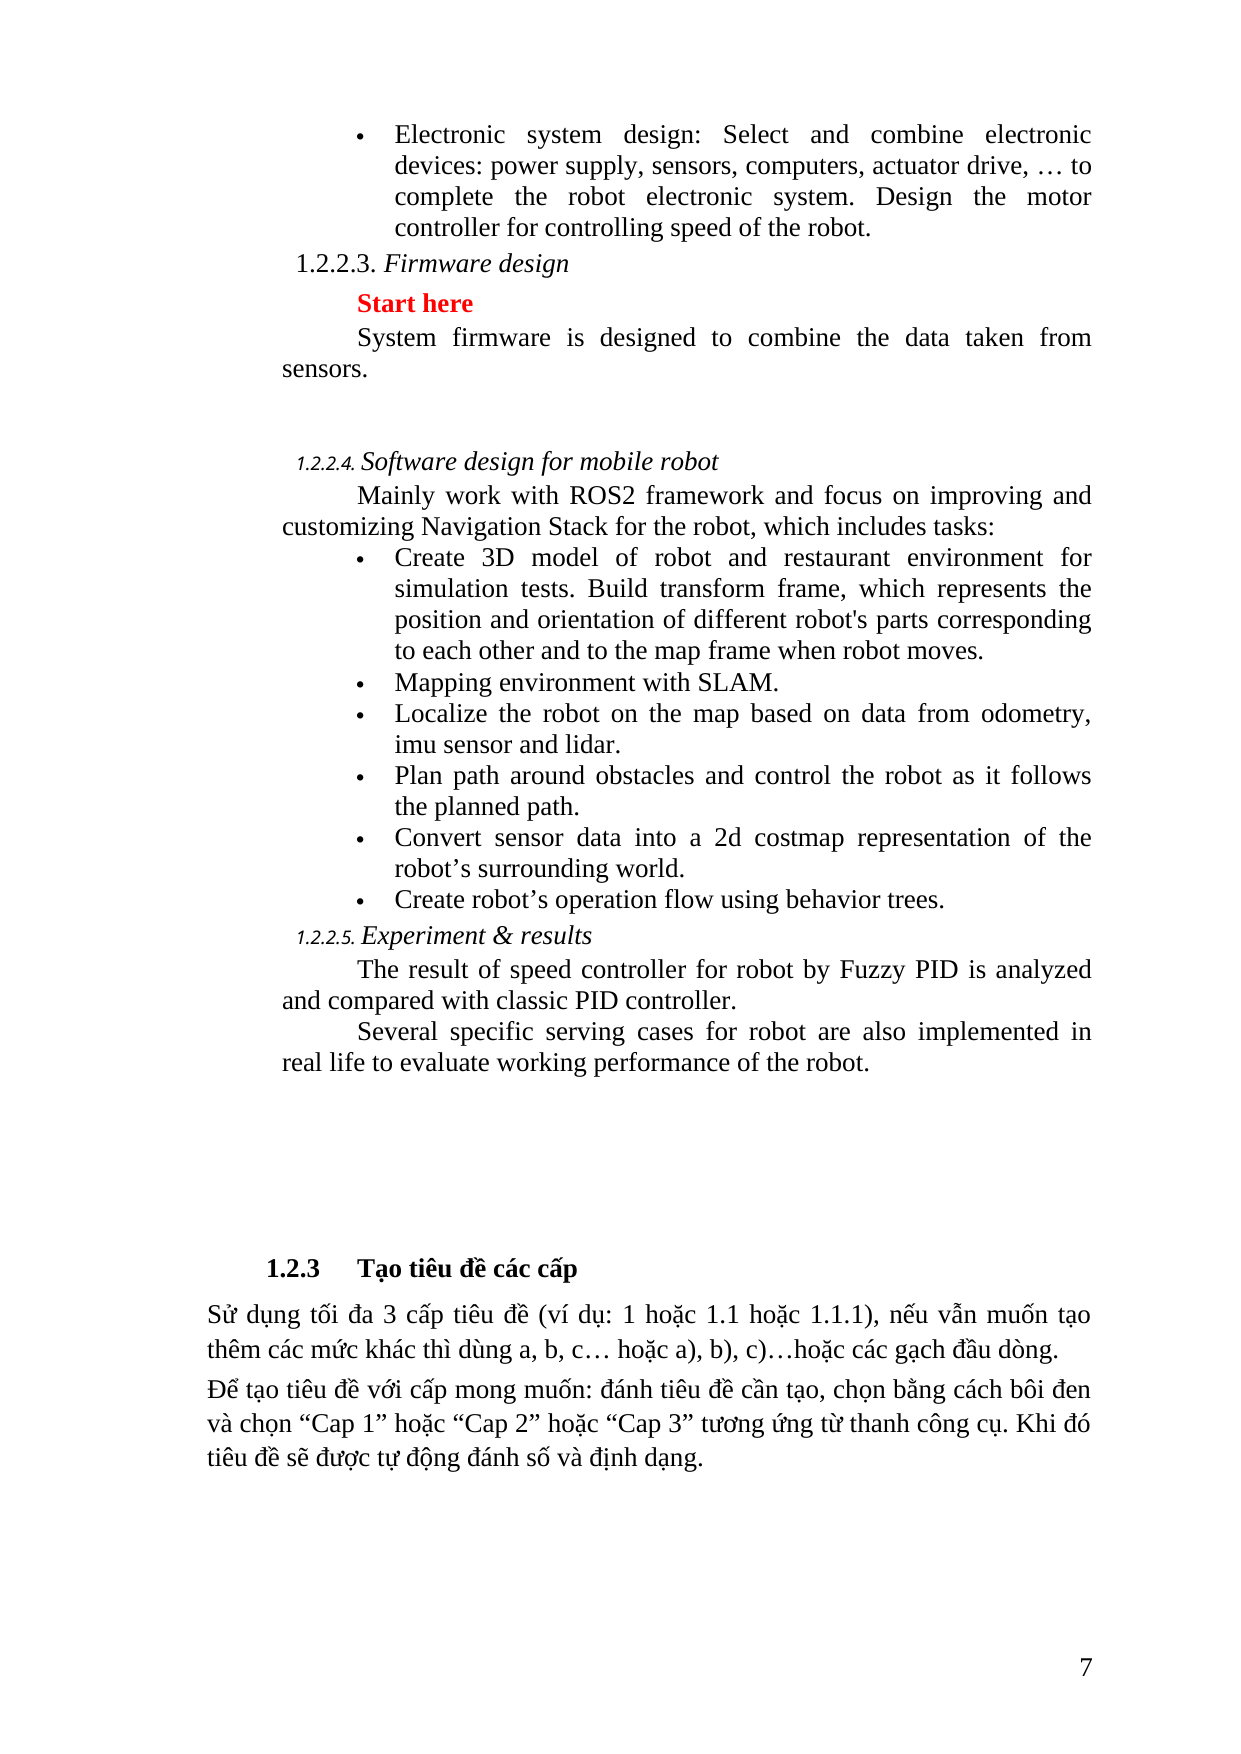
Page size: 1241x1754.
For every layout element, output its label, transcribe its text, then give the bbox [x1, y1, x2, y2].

text Để tạo tiêu đề với cấp mong muốn: đánh tiêu đề cần tạo, chọn bằng cách bôi đen và chọn “Cap 1” hoặc “Cap 2” hoặc “Cap 3” tương ứng từ thanh công cụ. Khi đó tiêu đề sẽ được tự động đánh số và định dạng. [207, 1373, 1092, 1473]
list Electronic system design: Select and combine electronic devices: power supply, sensors, computers, actuator drive, … to complete the robot electronic system. Design the motor controller for controlling speed of the robot. [357, 118, 1092, 243]
list Plan path around obstacles and control the robot as it follows the planned path. [357, 759, 1092, 821]
text Several specific serving cases for robot are also implemented in real life to evaluate working performance of the robot. [282, 1015, 1092, 1078]
list Convert sensor data into a 2d costmap representation of the robot’s surrounding world. [357, 821, 1092, 884]
list Create 3D model of robot and restaurant environment for simulation tests. Build transform frame, which represents the position and orientation of different robot's parts corresponding to each other and to the map frame when robot moves. [357, 541, 1092, 666]
text Start here [357, 287, 1092, 318]
subtitle Software design for mobile robot [207, 444, 1092, 476]
list Mapping environment with SLAM. [357, 666, 1092, 697]
subtitle Tạo tiêu đề các cấp [266, 1252, 1092, 1283]
text Sử dụng tối đa 3 cấp tiêu đề (ví dụ: 1 hoặc 1.1 hoặc 1.1.1), nếu vẫn muốn tạo thêm các mức khác thì dùng a, b, c… hoặc a), b), c)…hoặc các gạch đầu dòng. [207, 1298, 1092, 1364]
text Mainly work with ROS2 framework and focus on improving and customizing Navigation Stack for the robot, which includes tasks: [282, 479, 1092, 541]
subtitle Experiment & results [207, 919, 1092, 950]
list Localize the robot on the map based on data from odometry, imu sensor and lidar. [357, 697, 1092, 759]
list Create robot’s operation flow using behavior trees. [357, 884, 1092, 915]
subtitle Firmware design [207, 247, 1092, 278]
text System firmware is designed to combine the data taken from sensors. [282, 321, 1092, 384]
text The result of speed controller for robot by Fuzzy PID is analyzed and compared with classic PID controller. [282, 953, 1092, 1015]
